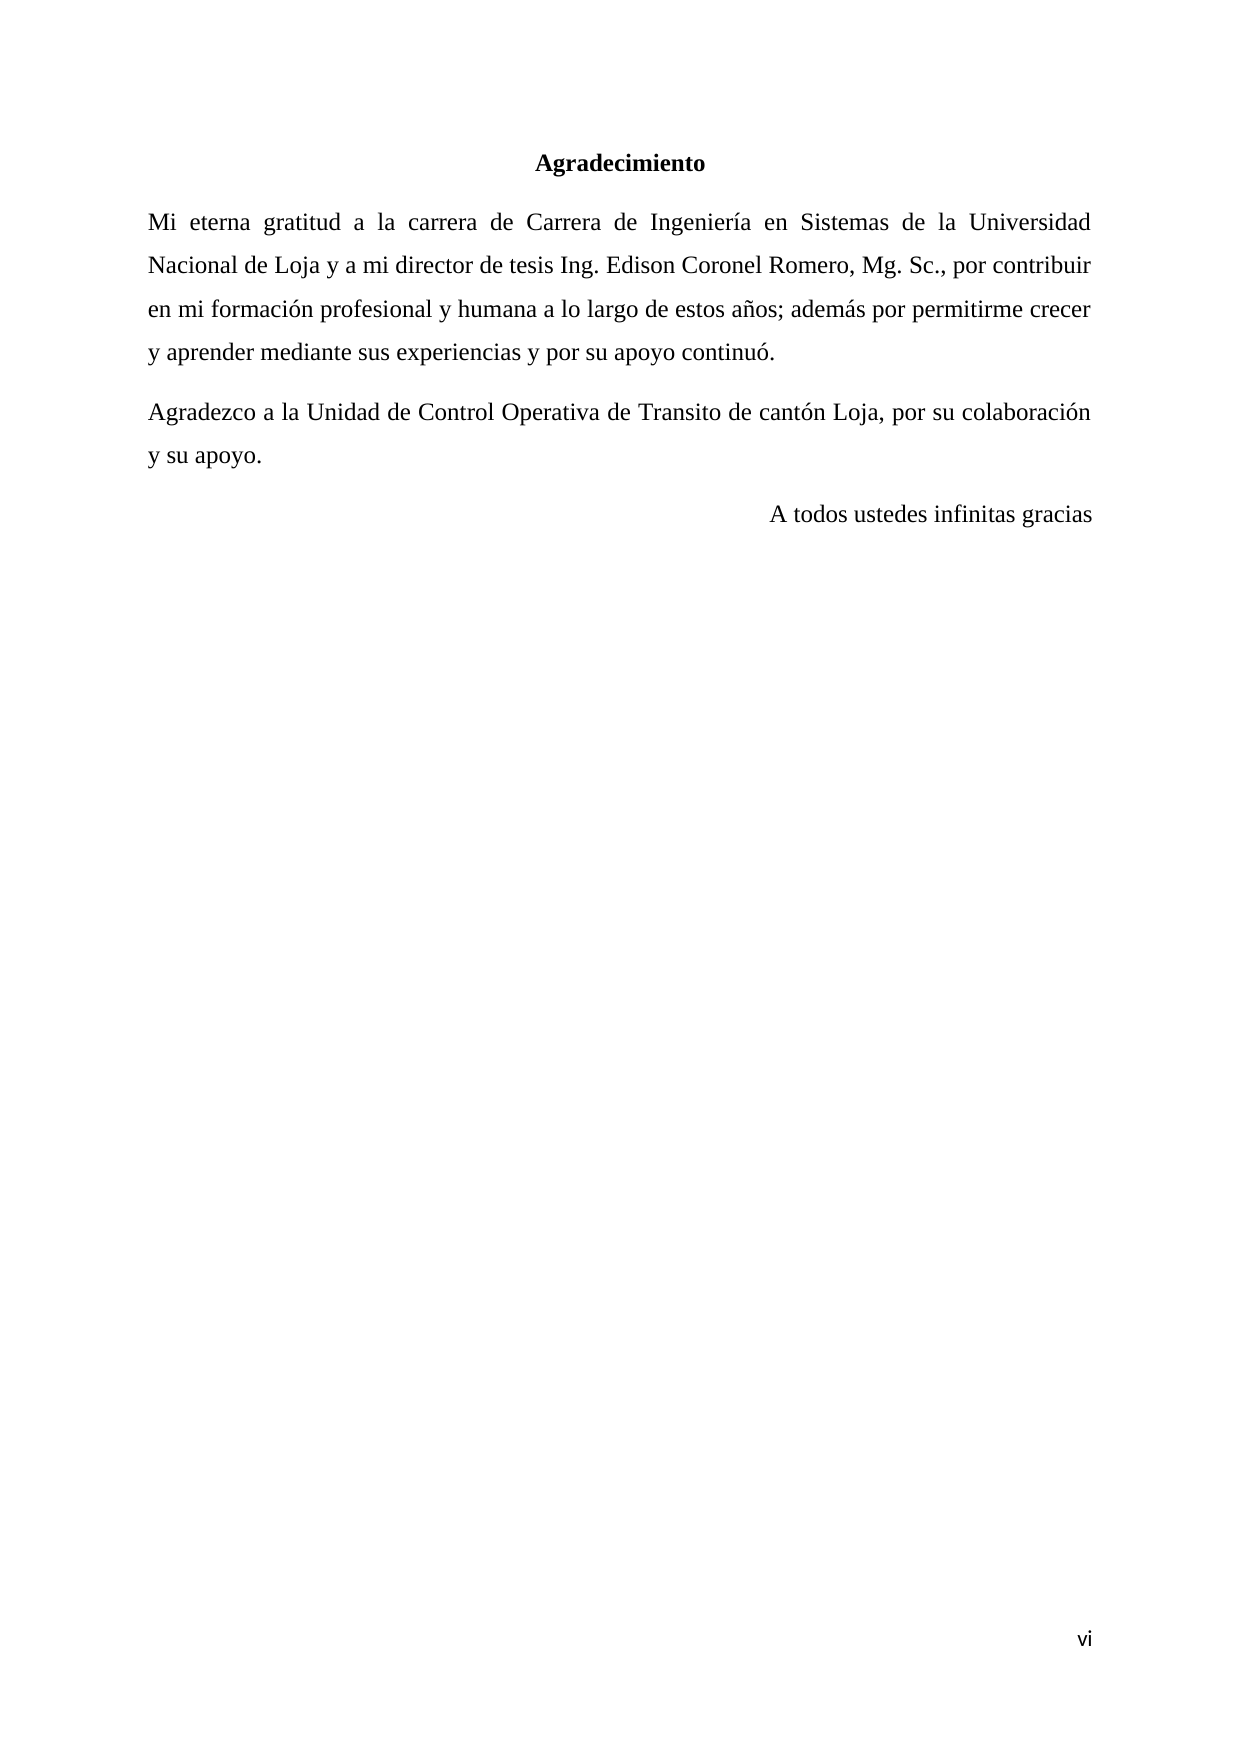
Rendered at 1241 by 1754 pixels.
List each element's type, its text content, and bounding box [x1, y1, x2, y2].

text Agradezco a la Unidad de Control Operativa de Transito de cantón Loja, por su colaboración y su apoyo. [148, 397, 1092, 468]
text Agradecimiento [148, 148, 1092, 176]
text A todos ustedes infinitas gracias [148, 499, 1092, 528]
text Mi eterna gratitud a la carrera de Carrera de Ingeniería en Sistemas de la Universidad Nacional de Loja y a mi director de tesis Ing. Edison Coronel Romero, Mg. Sc., por contribuir en mi formación profesional y humana a lo largo de estos años; además por permitirme crecer y aprender mediante sus experiencias y por su apoyo continuó. [148, 207, 1092, 366]
